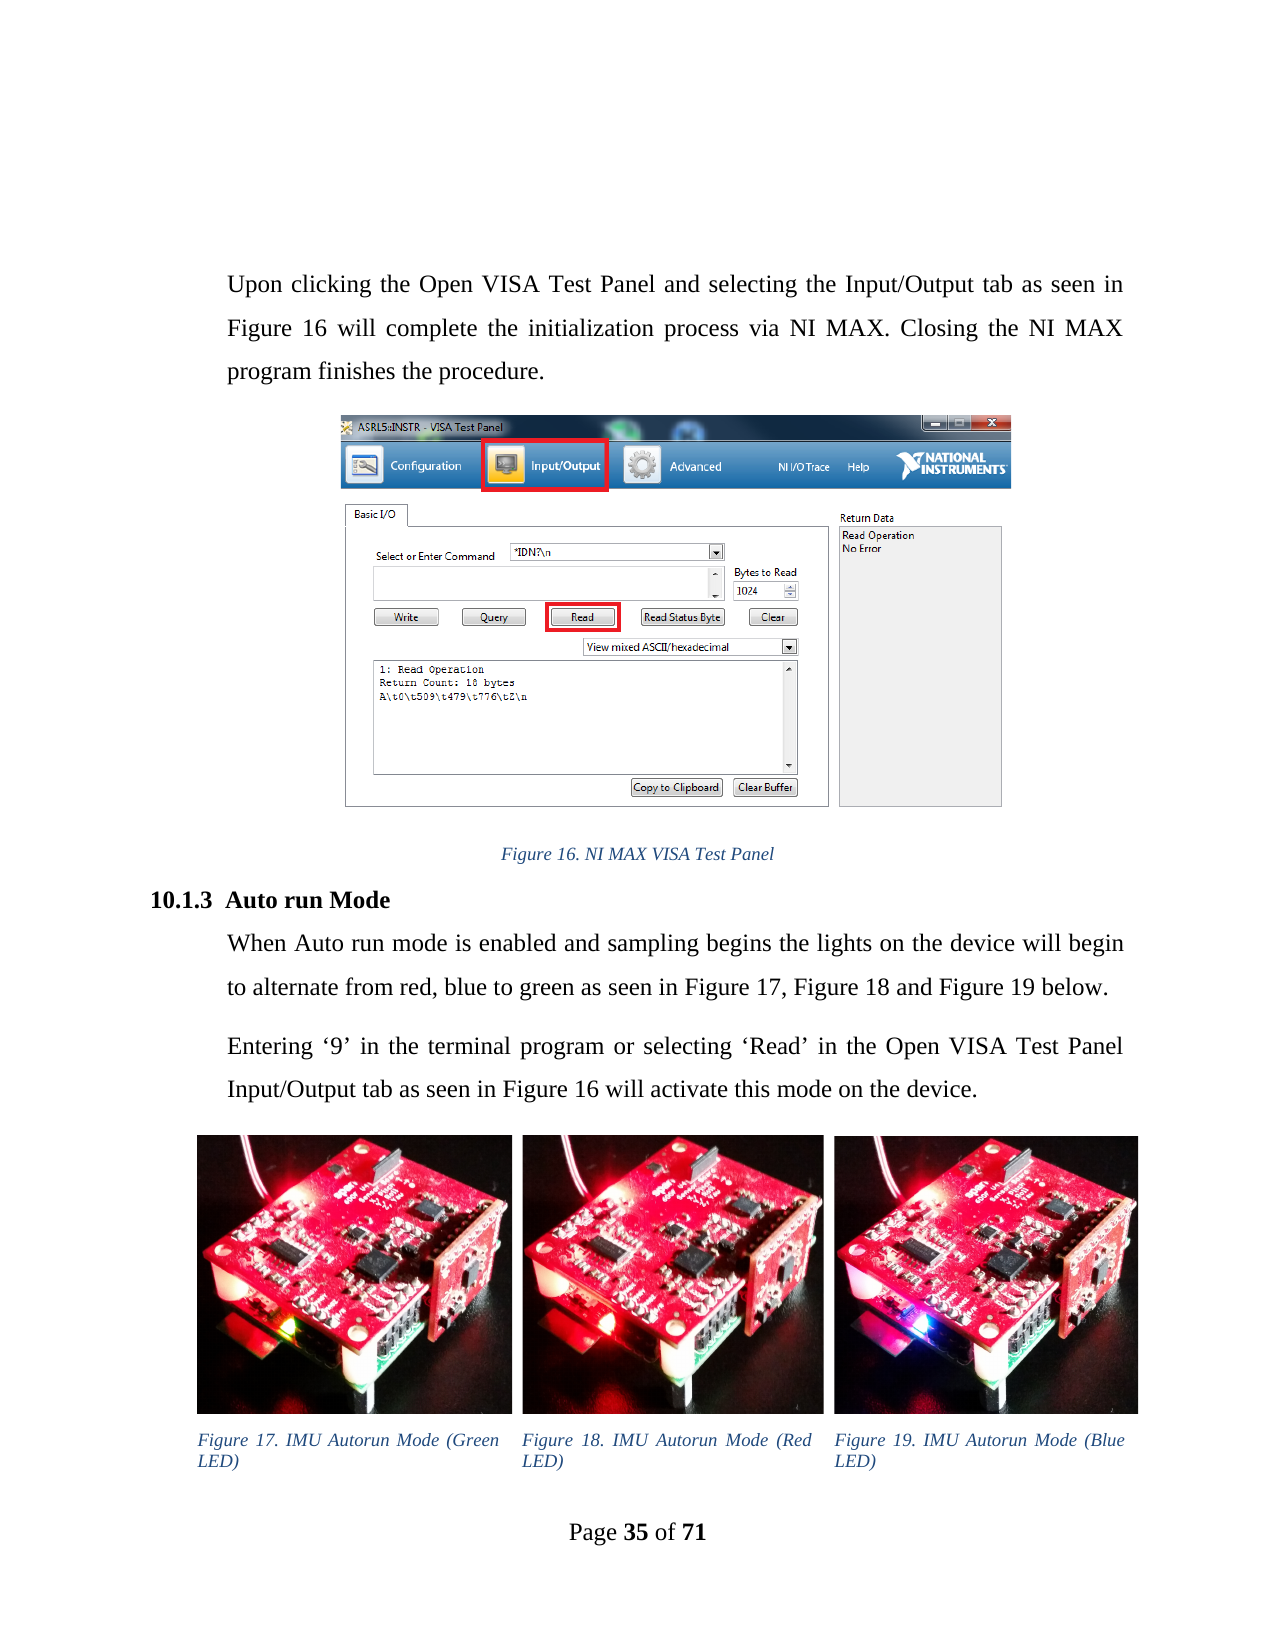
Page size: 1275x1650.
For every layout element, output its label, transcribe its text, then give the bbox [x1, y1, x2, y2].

picture [522, 1135, 824, 1414]
text When Auto run mode is enabled and sampling begins the lights on the device will begin to alternate from red, blue to green as seen in Figure 17, Figure 18 and Figure 19 below. [227, 928, 1125, 1000]
picture [340, 415, 1012, 812]
text Entering ‘9’ in the terminal program or selecting ‘Read’ in the Open VISA Test Panel Input/Output tab as seen in Figure 16 will activate this mode on the device. [227, 1031, 1125, 1103]
picture [834, 1136, 1139, 1414]
text Upon clicking the Open VISA Test Panel and selecting the Input/Output tab as seen in Figure 16 will complete the initialization process via NI MAX. Closing the NI MAX program finishes the procedure. [227, 269, 1125, 384]
picture [197, 1135, 513, 1414]
subtitle Auto run Mode [150, 885, 1125, 914]
